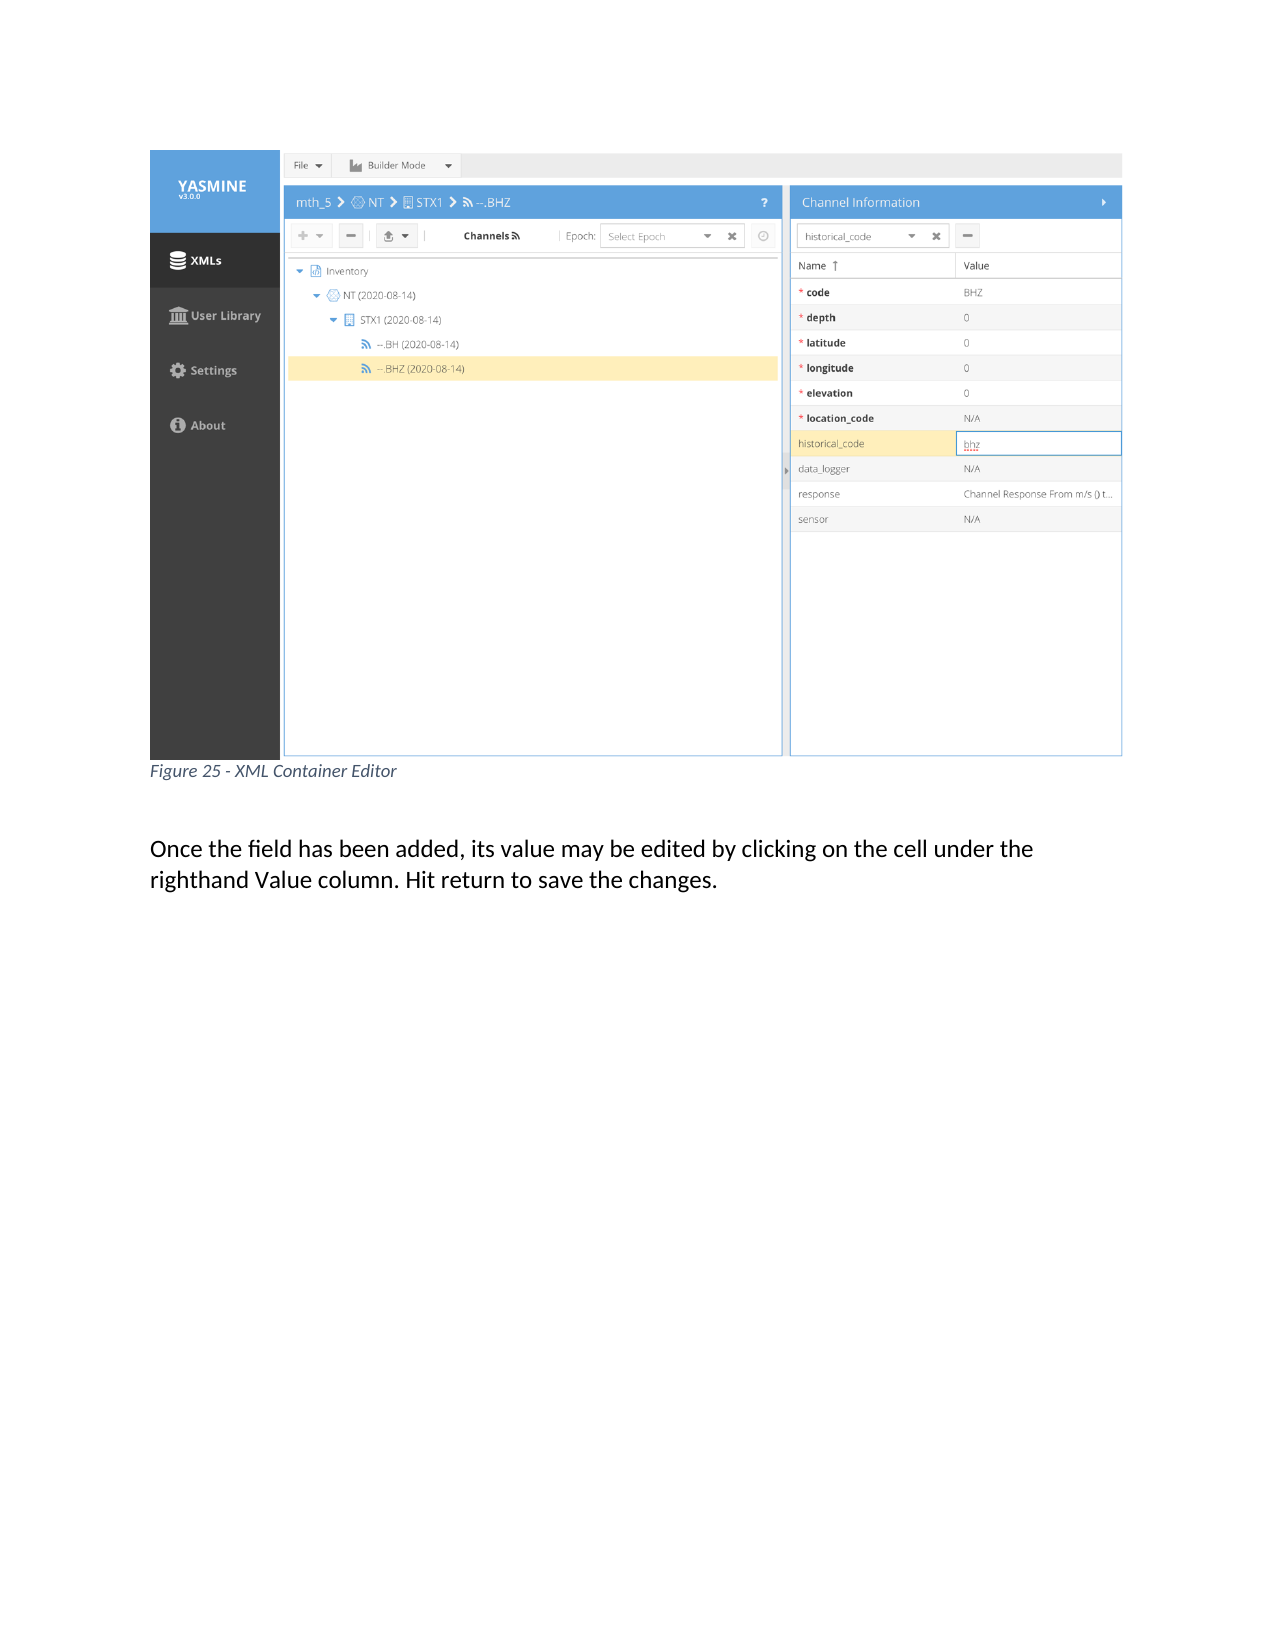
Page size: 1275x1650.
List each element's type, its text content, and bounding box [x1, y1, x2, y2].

text Once the field has been added, its value may be edited by clicking on the cell under the righthand Value column. Hit return to save the changes. [150, 834, 1125, 895]
picture [150, 150, 1125, 760]
text Figure 25 - XML Container Editor [150, 760, 1125, 782]
